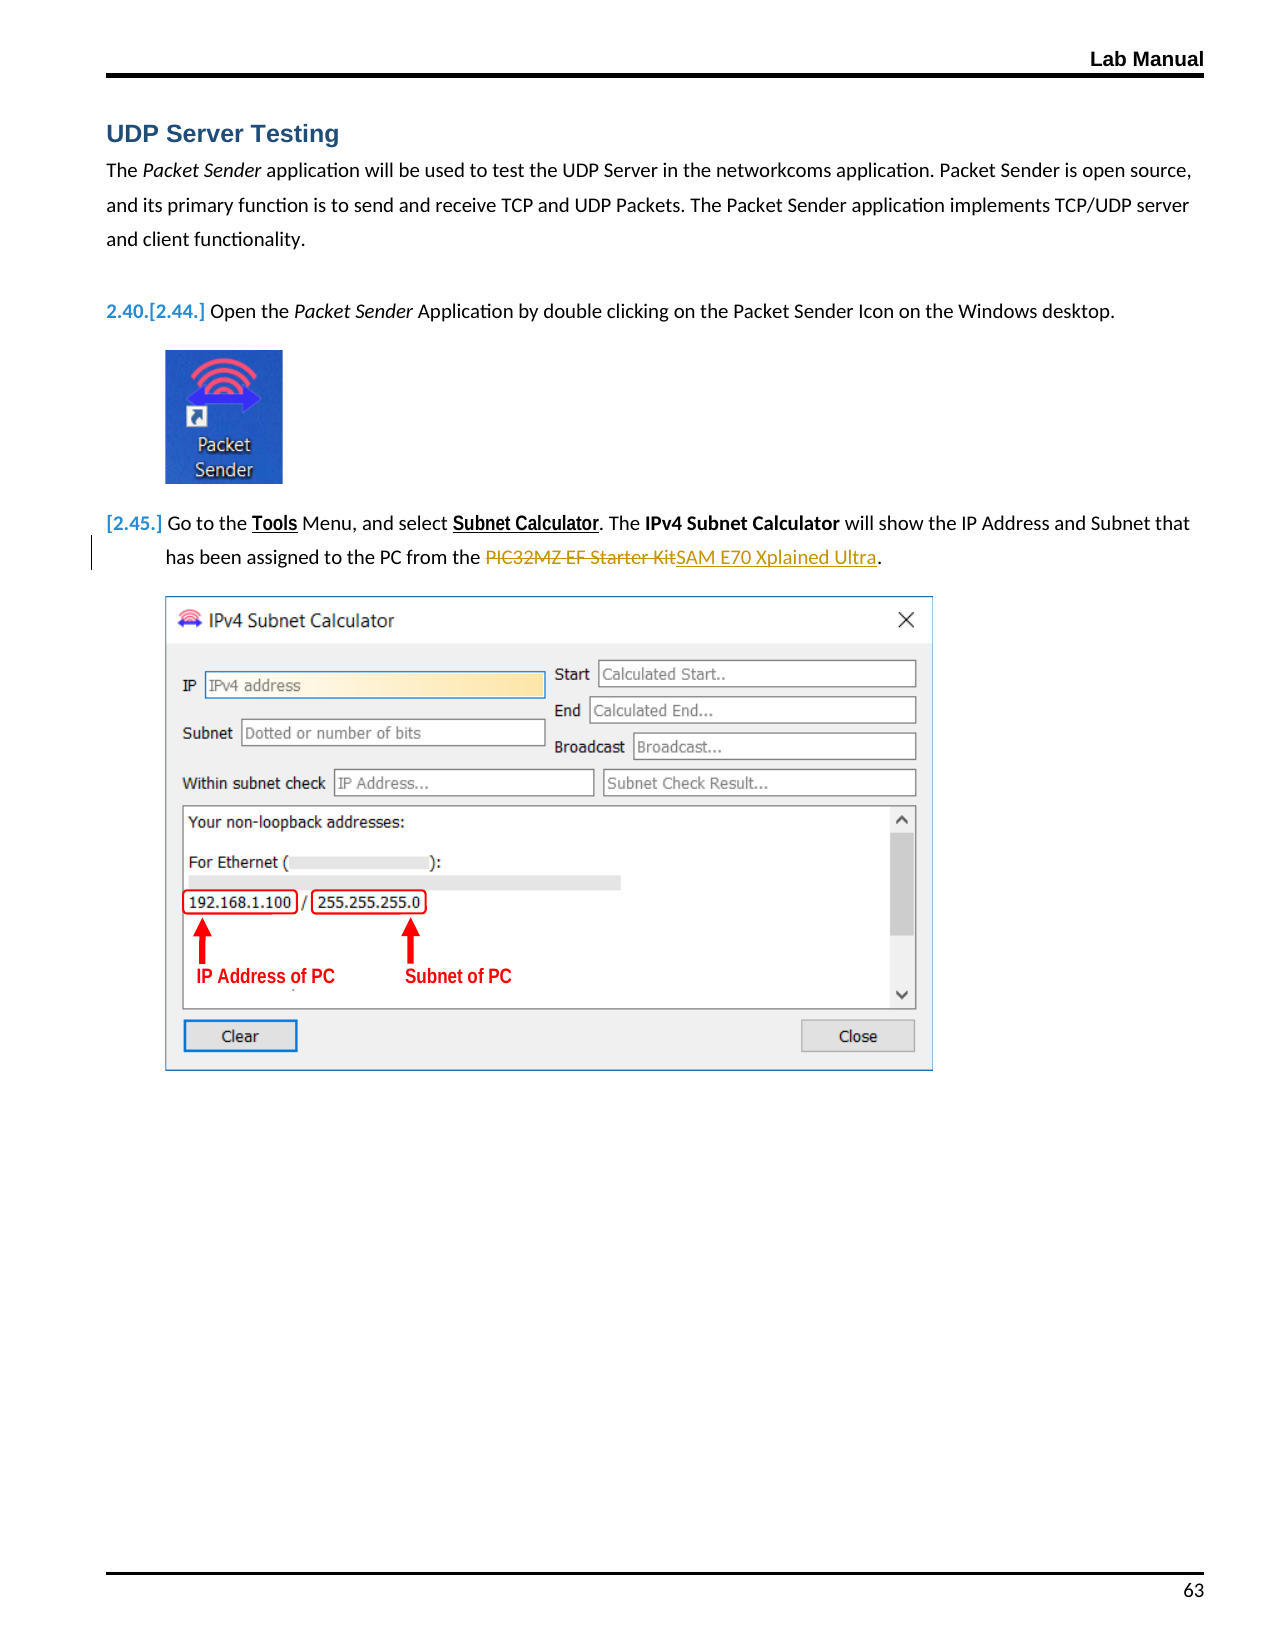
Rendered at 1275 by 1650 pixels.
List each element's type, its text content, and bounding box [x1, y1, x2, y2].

list Go to the Tools Menu, and select Subnet Calculator. The IPv4 Subnet Calculator will show the IP Address and Subnet that has been assigned to the PC from the . [106, 510, 1204, 570]
table_header [165, 582, 1104, 1093]
subtitle UDP Server Testing [106, 119, 1204, 148]
picture [165, 350, 283, 484]
text The Packet Sender application will be used to test the UDP Server in the networkcoms application. Packet Sender is open source, and its primary function is to send and receive TCP and UDP Packets. The Packet Sender application implements TCP/UDP server and client functionality. [106, 158, 1204, 252]
list Open the Packet Sender Application by double clicking on the Packet Sender Icon on the Windows desktop. [106, 298, 1204, 323]
table_header [165, 335, 1106, 507]
picture [165, 596, 933, 1071]
